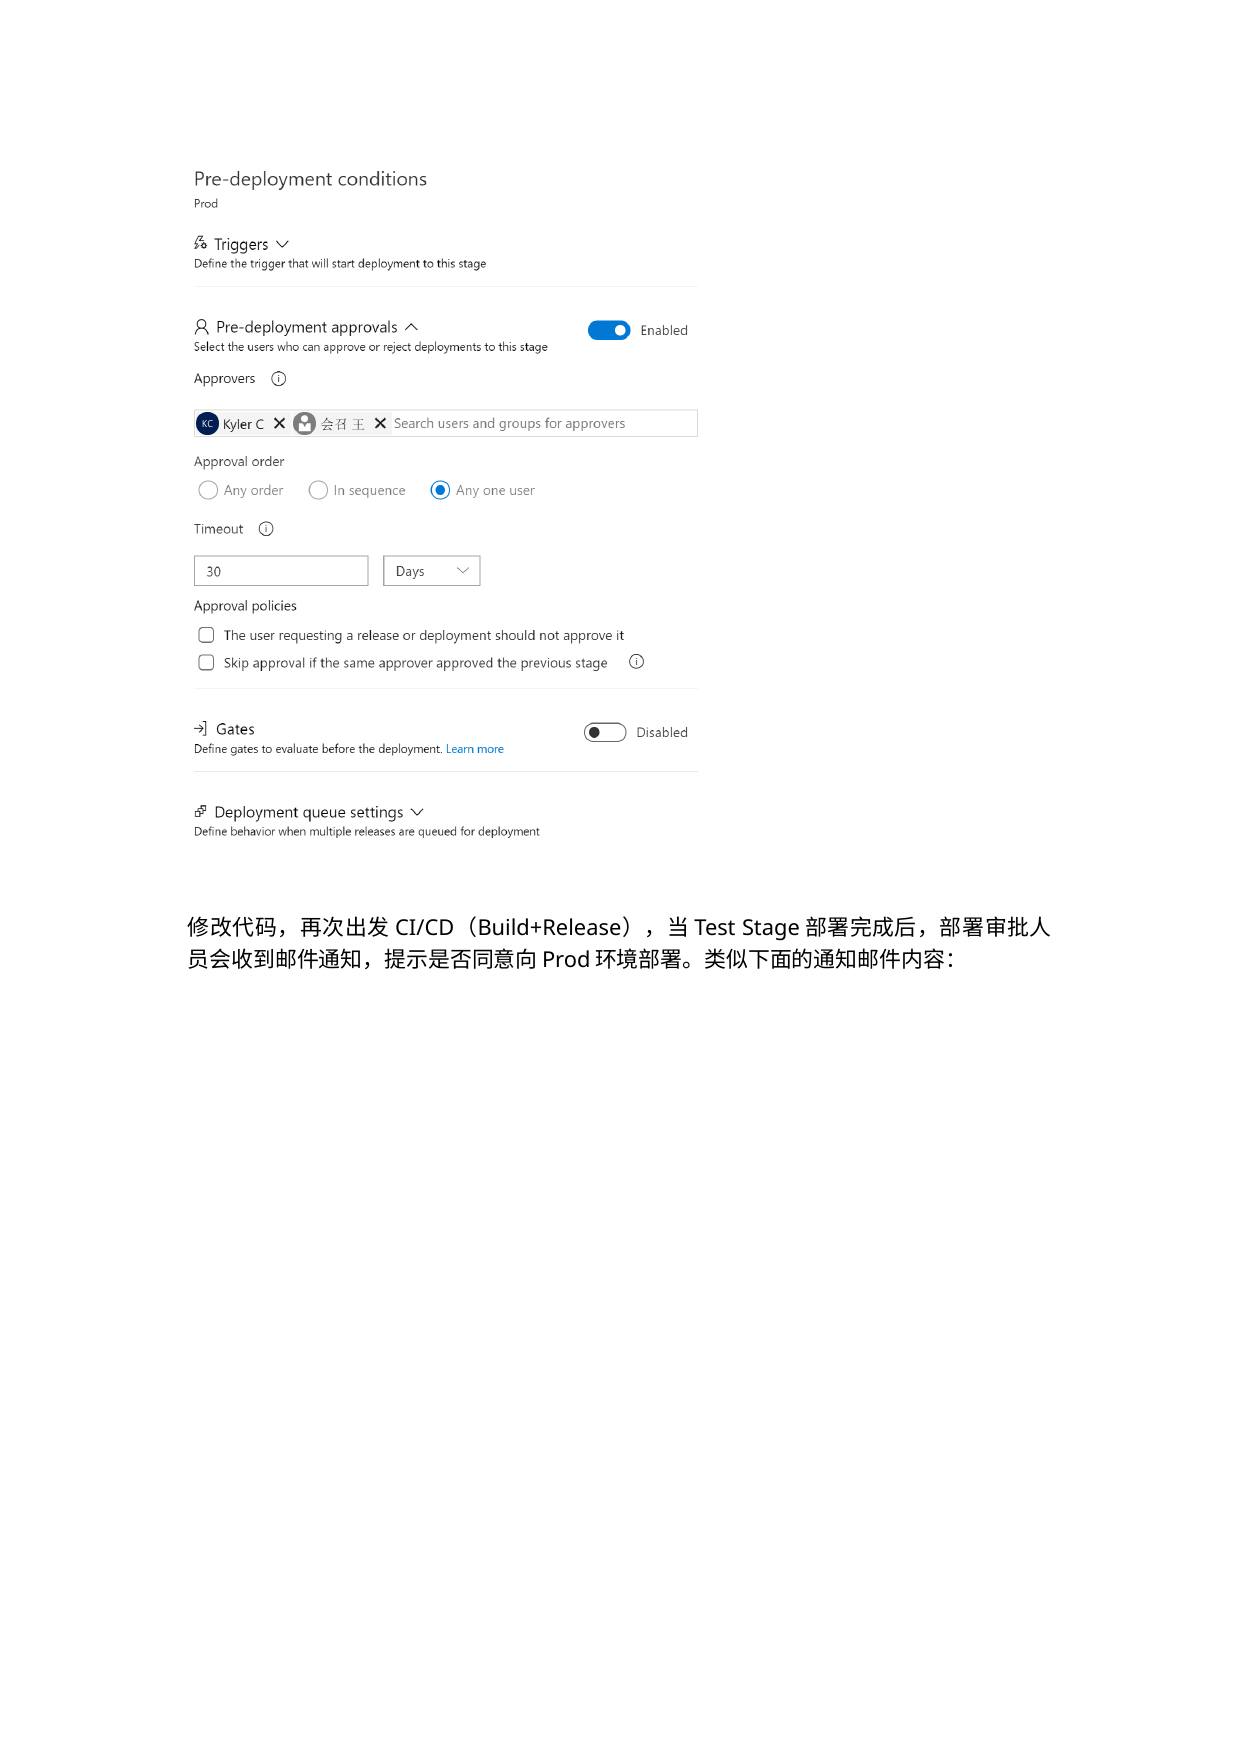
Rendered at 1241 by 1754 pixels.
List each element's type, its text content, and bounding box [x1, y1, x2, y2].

text 修改代码，再次出发CI/CD（Build+Release），当Test Stage部署完成后，部署审批人员会收到邮件通知，提示是否同意向Prod环境部署。类似下面的通知邮件内容： [187, 909, 1053, 974]
picture [187, 162, 703, 846]
